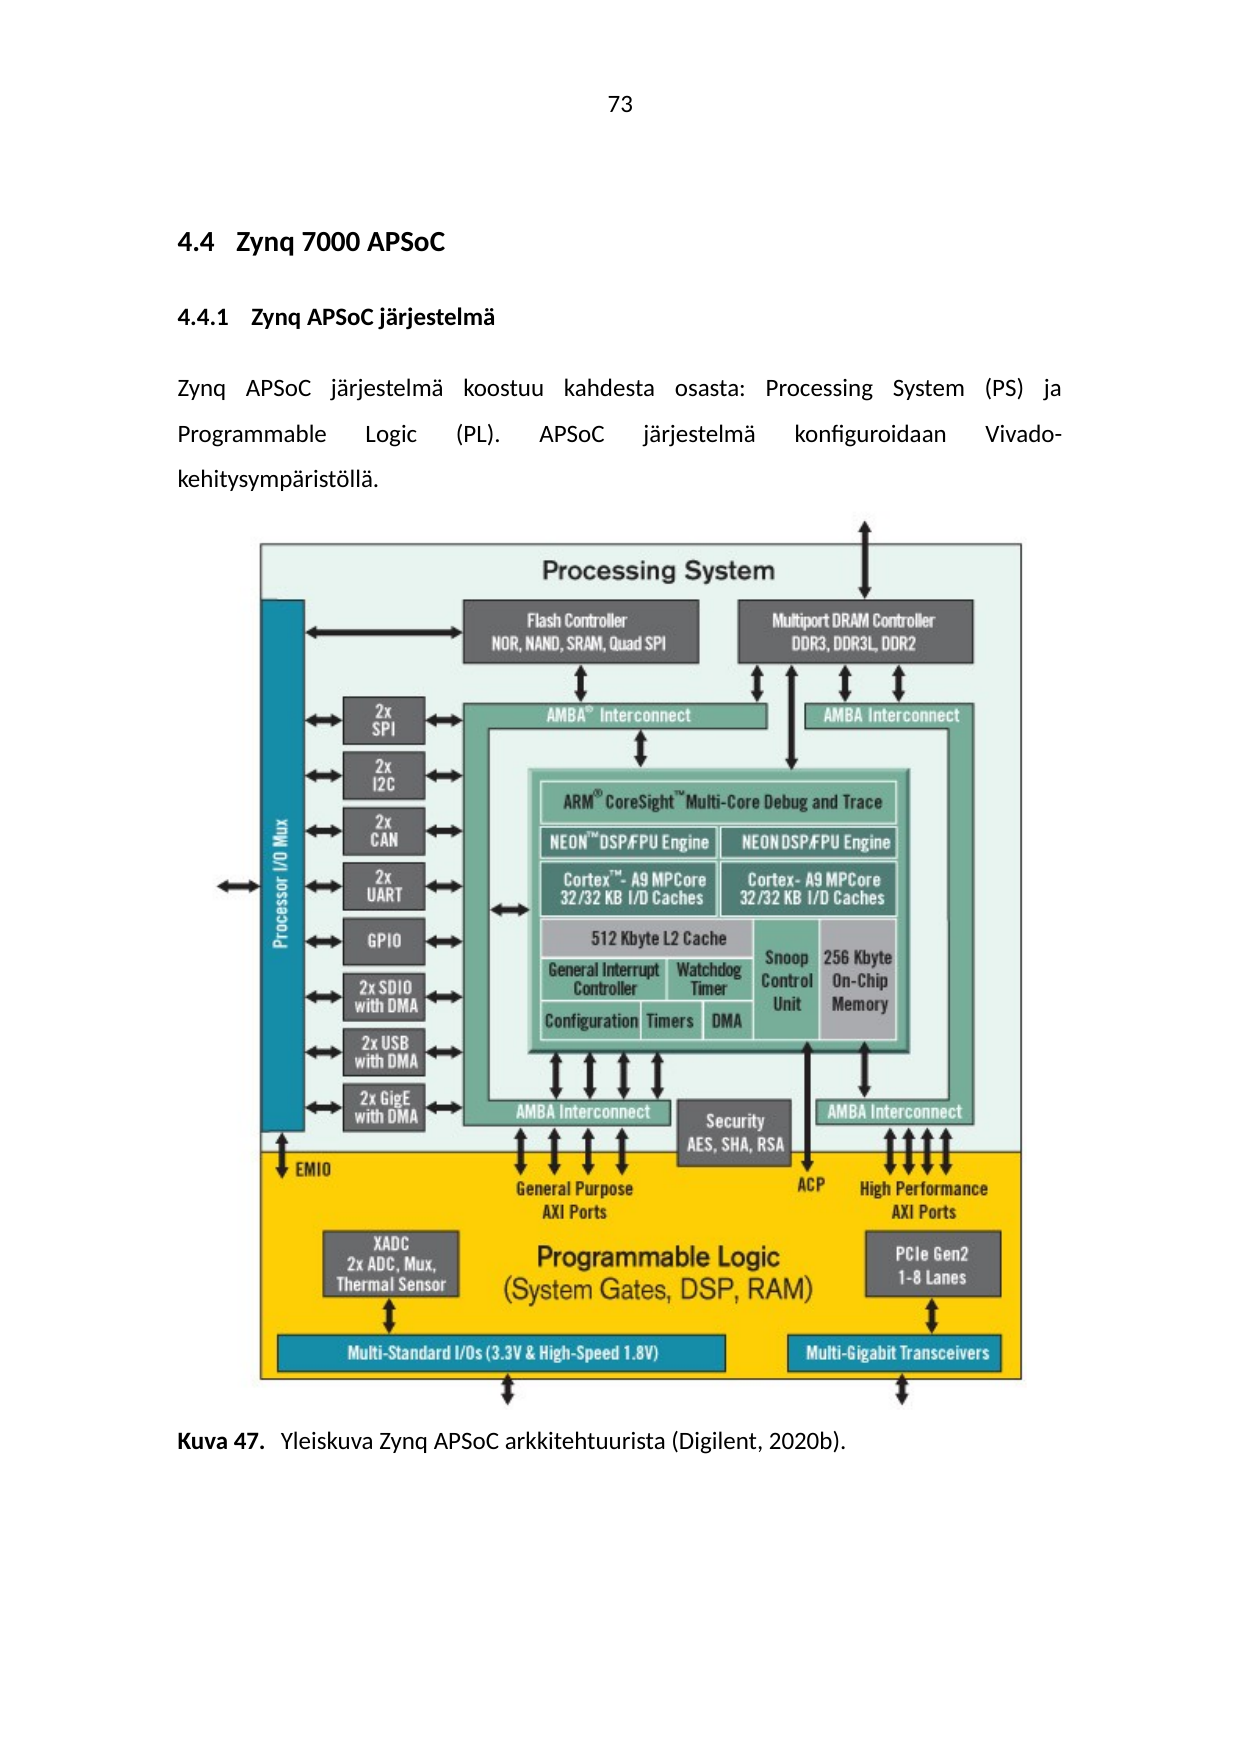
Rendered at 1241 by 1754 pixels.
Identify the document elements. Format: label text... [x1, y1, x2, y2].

subtitle Zynq 7000 APSoC [177, 223, 1063, 258]
text Kuva 47. Yleiskuva Zynq APSoC arkkitehtuurista (Digilent, 2020b). [177, 1425, 1063, 1456]
text Zynq APSoC järjestelmä koostuu kahdesta osasta: Processing System (PS) ja Programmable Logic (PL). APSoC järjestelmä konfiguroidaan Vivado-kehitysympäristöllä. [177, 372, 1063, 494]
subtitle Zynq APSoC järjestelmä [177, 301, 1063, 332]
picture [210, 509, 1030, 1413]
